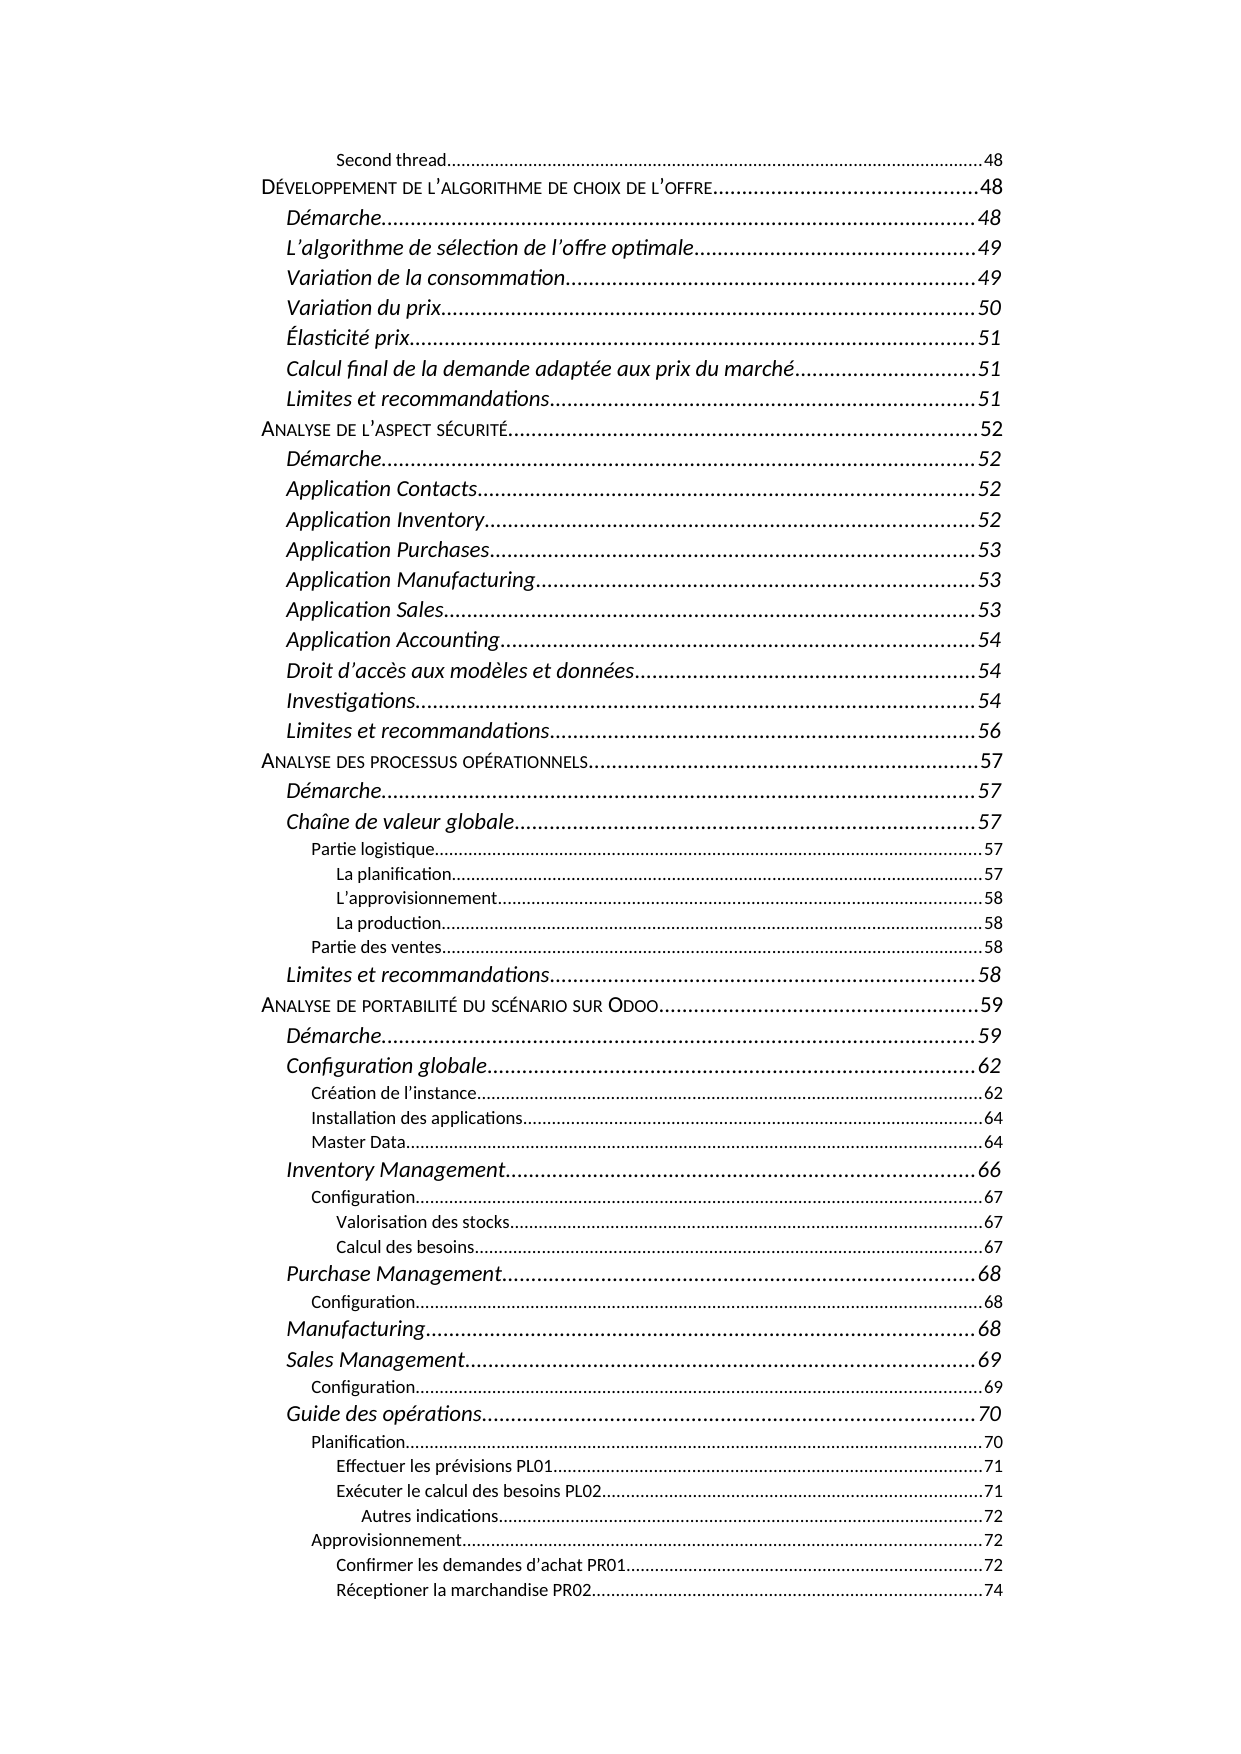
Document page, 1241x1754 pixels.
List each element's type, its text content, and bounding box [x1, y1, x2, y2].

text Application Manufacturing 53 [286, 565, 1004, 593]
text Démarche 57 [286, 777, 1004, 804]
text Limites et recommandations 56 [286, 716, 1004, 744]
text Démarche 59 [286, 1021, 1004, 1049]
text Partie des ventes 58 [311, 936, 1004, 959]
text Sales Management 69 [286, 1345, 1004, 1373]
text Démarche 48 [286, 203, 1004, 231]
text Démarche 52 [286, 444, 1004, 472]
text Création de l’instance 62 [311, 1081, 1004, 1104]
text L’algorithme de sélection de l’offre optimale 49 [286, 233, 1004, 261]
text La production 58 [336, 911, 1004, 934]
text Autres indications 72 [361, 1504, 1004, 1527]
text Réceptioner la marchandise PR02 74 [336, 1578, 1004, 1601]
text Second thread 48 [336, 148, 1004, 171]
text Approvisionnement 72 [311, 1528, 1004, 1551]
text Application Purchases 53 [286, 535, 1004, 563]
text Installation des applications 64 [311, 1106, 1004, 1129]
text Analyse de l’aspect sécurité 52 [261, 414, 1004, 442]
text Configuration 69 [311, 1375, 1004, 1398]
text Élasticité prix 51 [286, 323, 1004, 351]
text Application Sales 53 [286, 595, 1004, 623]
text Calcul des besoins 67 [336, 1235, 1004, 1258]
text L’approvisionnement 58 [336, 886, 1004, 909]
text Calcul final de la demande adaptée aux prix du marché 51 [286, 354, 1004, 382]
text Limites et recommandations 58 [286, 960, 1004, 988]
text Investigations 54 [286, 686, 1004, 714]
text Configuration globale 62 [286, 1051, 1004, 1079]
text Développement de l’algorithme de choix de l’offre 48 [261, 172, 1004, 200]
text Variation du prix 50 [286, 293, 1004, 321]
text Configuration 67 [311, 1186, 1004, 1208]
text Inventory Management 66 [286, 1155, 1004, 1183]
text Application Contacts 52 [286, 474, 1004, 502]
text Variation de la consommation 49 [286, 263, 1004, 291]
text La planification 57 [336, 862, 1004, 884]
text Chaîne de valeur globale 57 [286, 807, 1004, 835]
text Partie logistique 57 [311, 837, 1004, 860]
text Guide des opérations 70 [286, 1399, 1004, 1428]
text Application Inventory 52 [286, 505, 1004, 533]
text Effectuer les prévisions PL01 71 [336, 1454, 1004, 1477]
text Valorisation des stocks 67 [336, 1210, 1004, 1233]
text Planification 70 [311, 1430, 1004, 1453]
text Manufacturing 68 [286, 1314, 1004, 1342]
text Configuration 68 [311, 1290, 1004, 1313]
text Confirmer les demandes d’achat PR01 72 [336, 1553, 1004, 1576]
text Droit d’accès aux modèles et données 54 [286, 656, 1004, 684]
text Purchase Management 68 [286, 1259, 1004, 1288]
text Analyse de portabilité du scénario sur Odoo 59 [261, 991, 1004, 1019]
text Exécuter le calcul des besoins PL02 71 [336, 1479, 1004, 1502]
text Analyse des processus opérationnels 57 [261, 746, 1004, 774]
text Application Accounting 54 [286, 626, 1004, 653]
text Master Data 64 [311, 1131, 1004, 1153]
text Limites et recommandations 51 [286, 384, 1004, 412]
